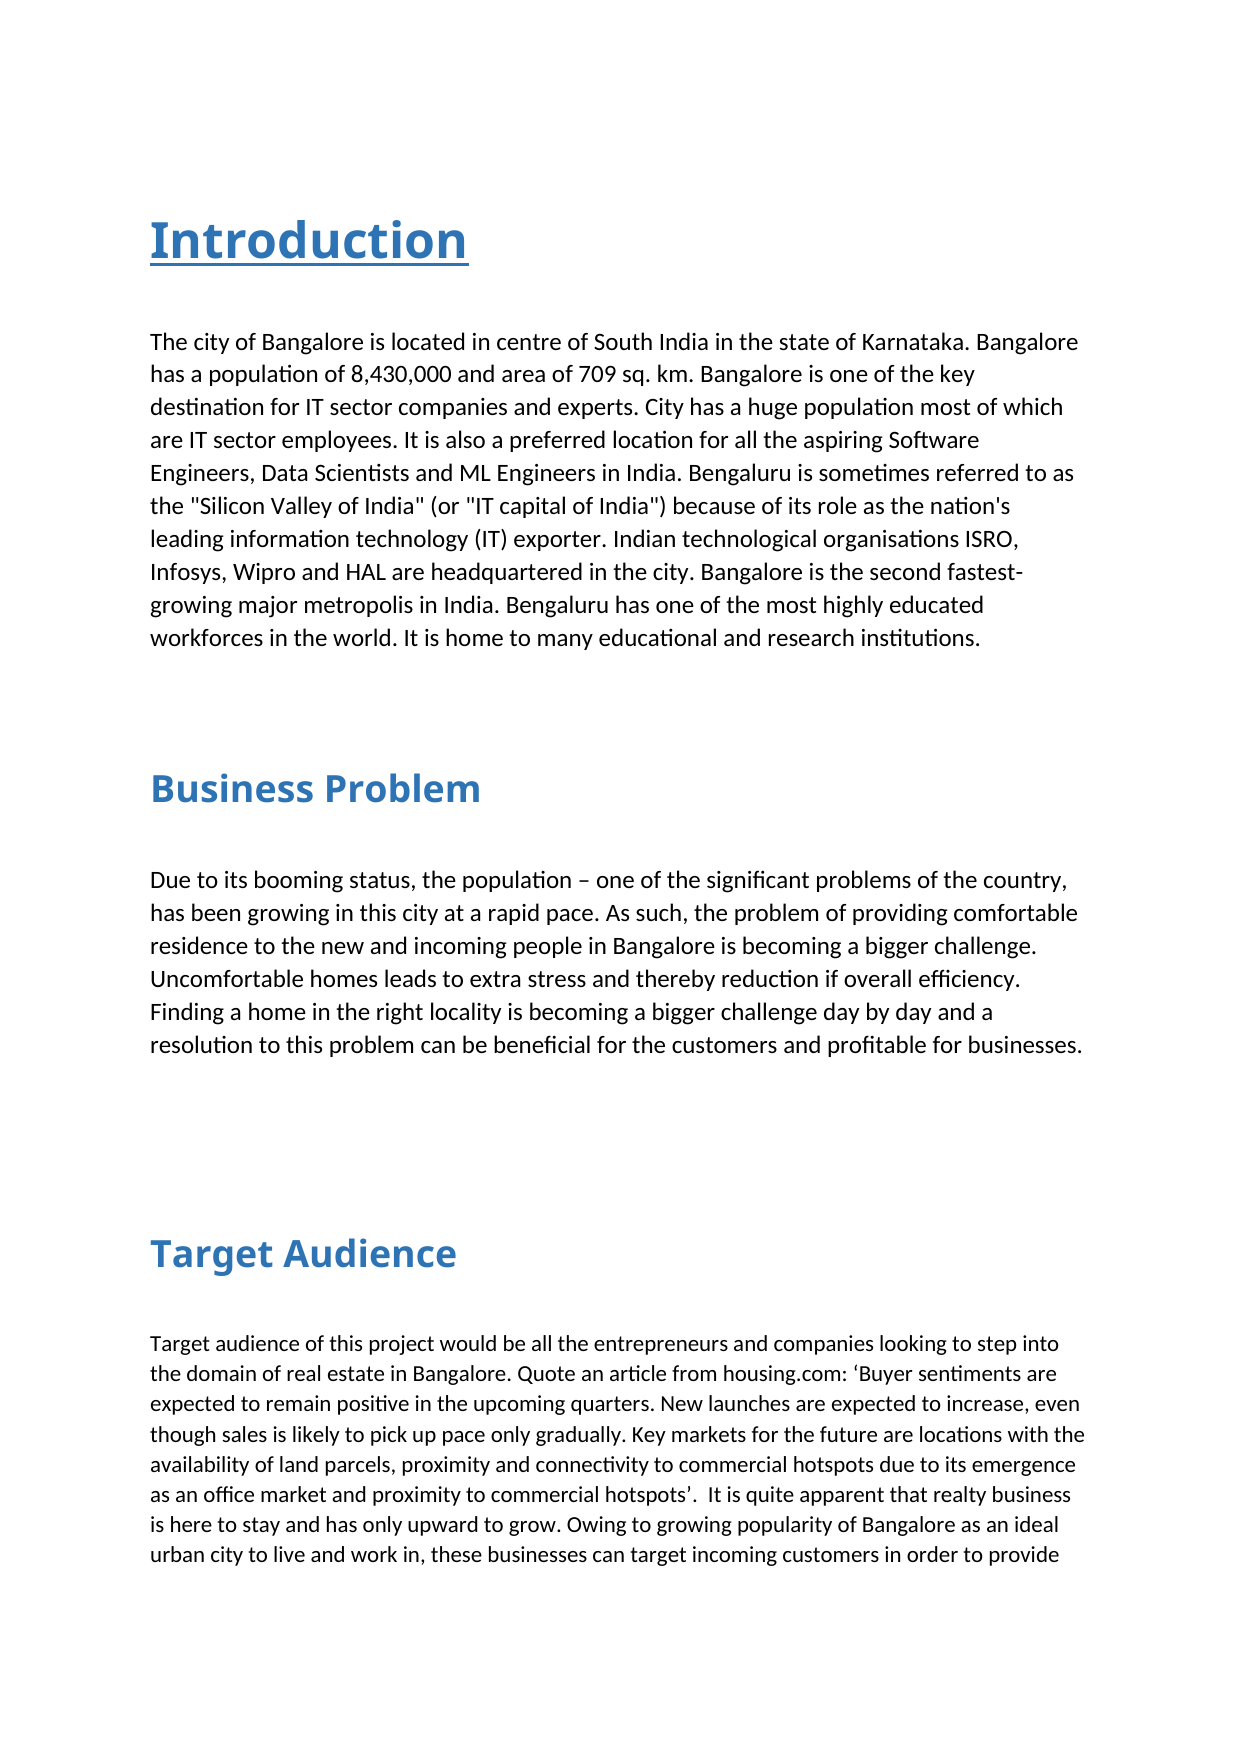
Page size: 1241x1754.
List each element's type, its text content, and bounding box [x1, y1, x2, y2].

text Due to its booming status, the population – one of the significant problems of the country, has been growing in this city at a rapid pace. As such, the problem of providing comfortable residence to the new and incoming people in Bangalore is becoming a bigger challenge. Uncomfortable homes leads to extra stress and thereby reduction if overall efficiency. Finding a home in the right locality is becoming a bigger challenge day by day and a resolution to this problem can be beneficial for the customers and profitable for businesses. [150, 864, 1090, 1059]
text The city of Bangalore is located in centre of South India in the state of Karnataka. Bangalore has a population of 8,430,000 and area of 709 sq. km. Bangalore is one of the key destination for IT sector companies and experts. City has a huge population most of which are IT sector employees. It is also a preferred location for all the aspiring Software Engineers, Data Scientists and ML Engineers in India. Bengaluru is sometimes referred to as the "Silicon Valley of India" (or "IT capital of India") because of its role as the nation's leading information technology (IT) exporter. Indian technological organisations ISRO, Infosys, Wipro and HAL are headquartered in the city. Bangalore is the second fastest-growing major metropolis in India. Bengaluru has one of the most highly educated workforces in the world. It is home to many educational and research institutions. [150, 326, 1090, 652]
subtitle Introduction [150, 205, 1090, 273]
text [150, 1329, 1090, 1569]
subtitle Business Problem [150, 762, 1090, 813]
subtitle Target Audience [150, 1227, 1090, 1278]
